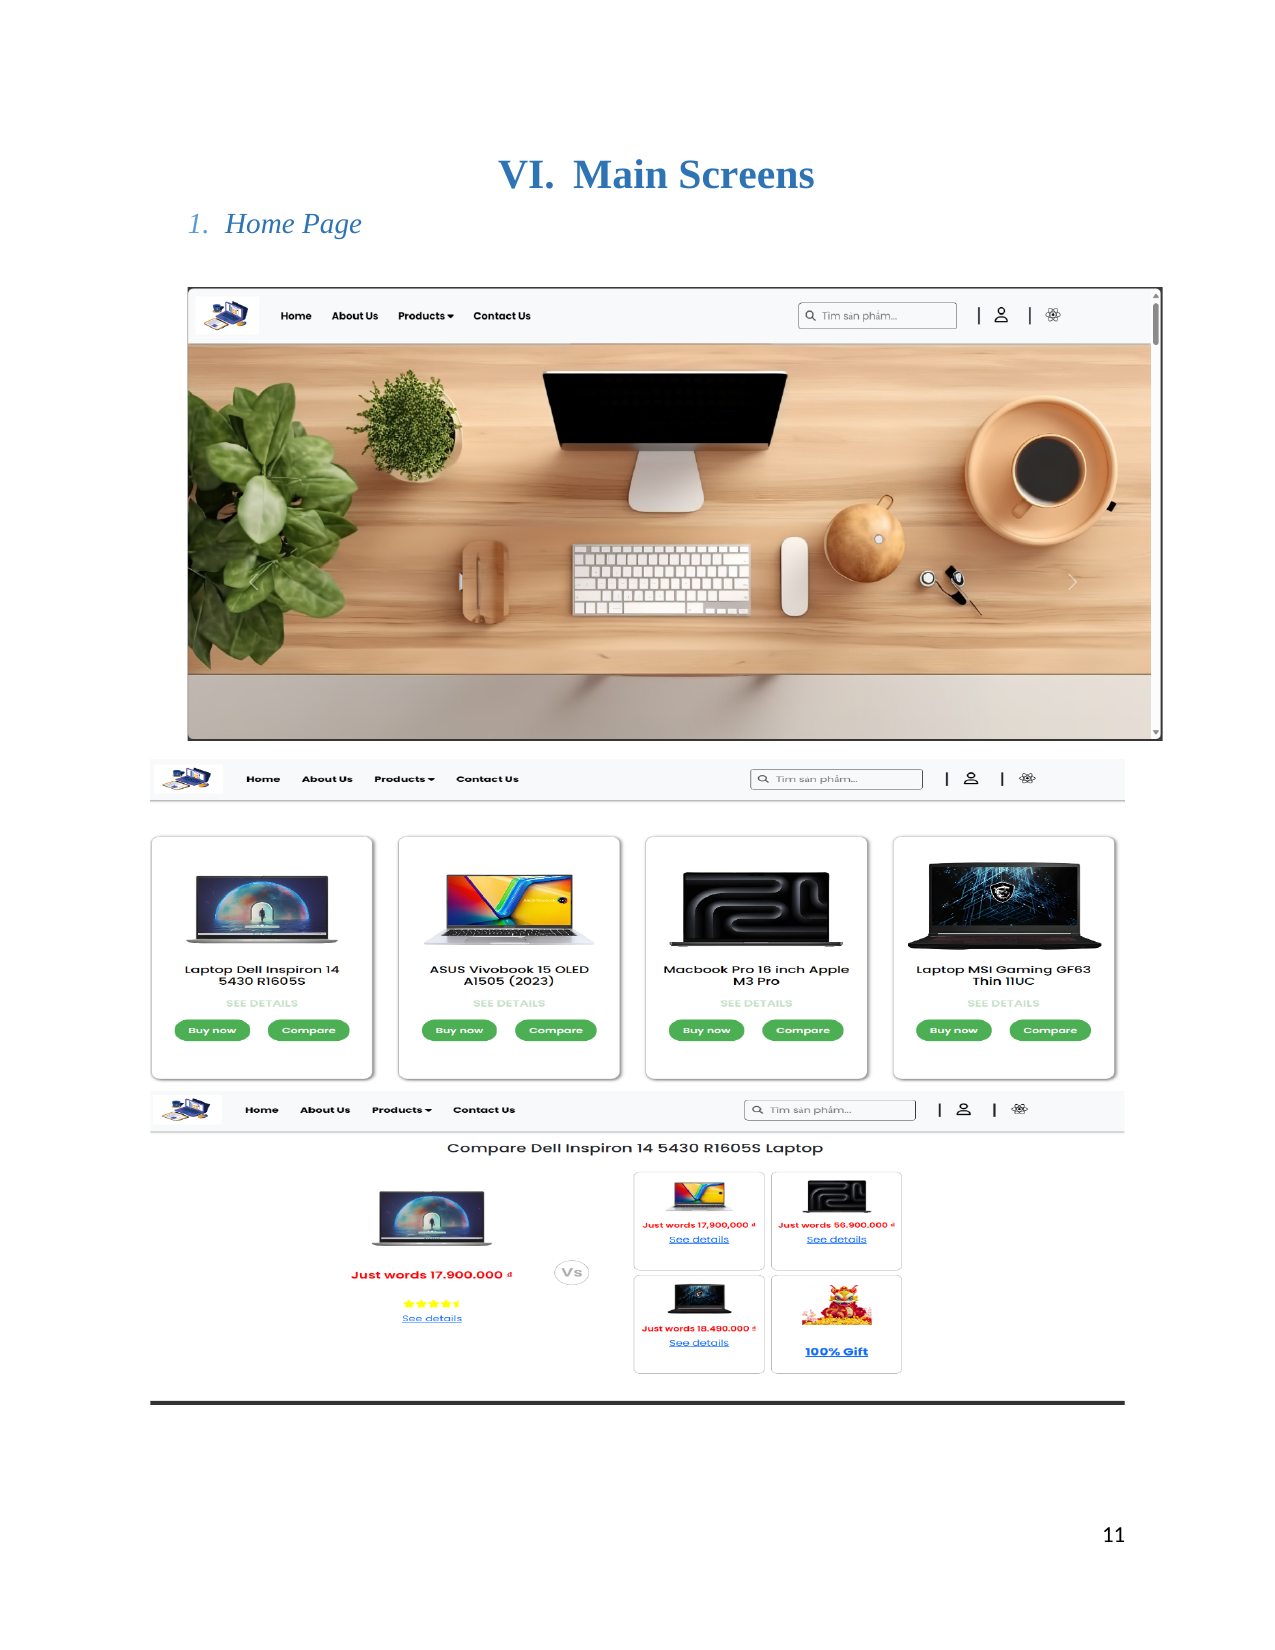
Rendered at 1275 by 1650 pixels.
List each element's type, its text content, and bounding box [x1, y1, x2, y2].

subtitle Home Page [187, 206, 1125, 239]
picture [187, 287, 1163, 741]
picture [150, 759, 1125, 1089]
picture [150, 1091, 1125, 1405]
subtitle Main Screens [187, 150, 1125, 198]
